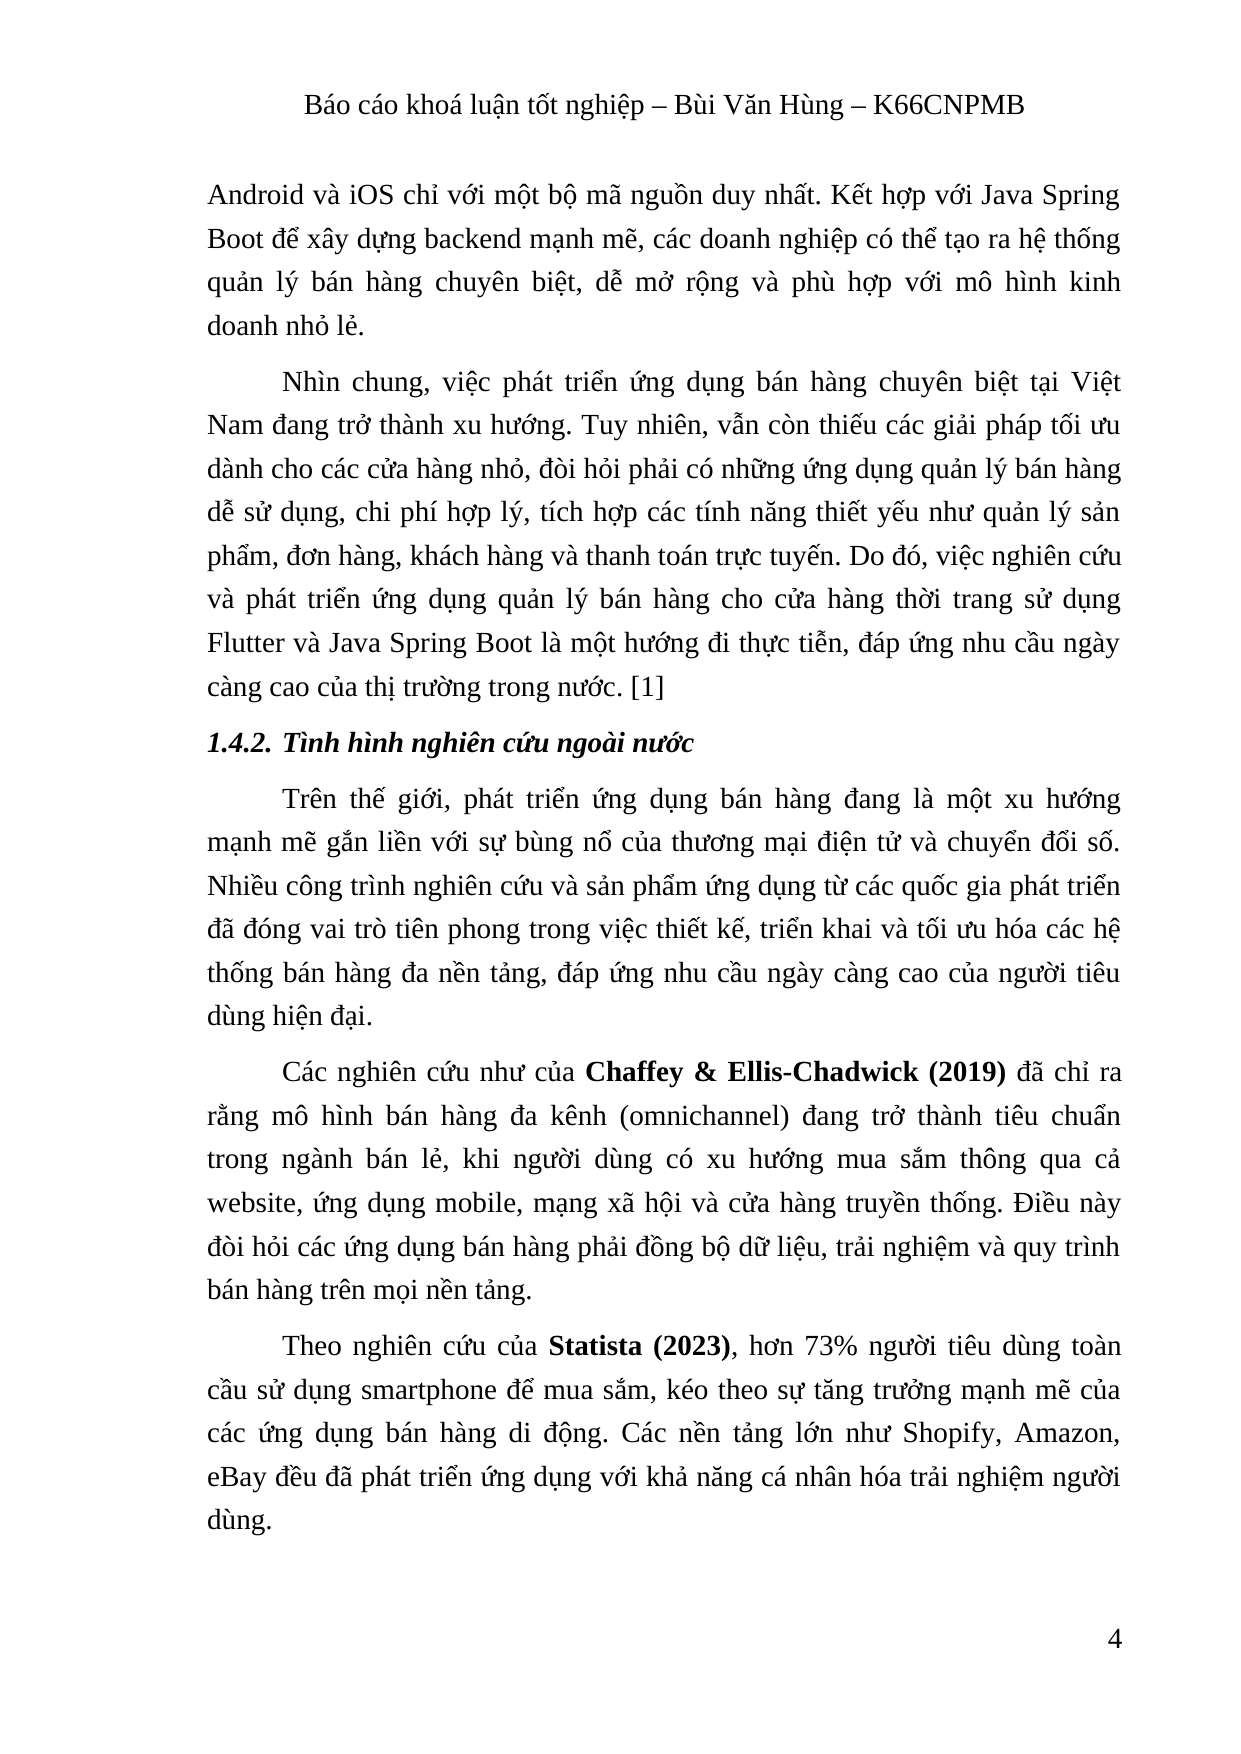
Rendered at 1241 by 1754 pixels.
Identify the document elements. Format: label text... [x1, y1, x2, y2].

text Trên thế giới, phát triển ứng dụng bán hàng đang là một xu hướng mạnh mẽ gắn liền với sự bùng nổ của thương mại điện tử và chuyển đổi số. Nhiều công trình nghiên cứu và sản phẩm ứng dụng từ các quốc gia phát triển đã đóng vai trò tiên phong trong việc thiết kế, triển khai và tối ưu hóa các hệ thống bán hàng đa nền tảng, đáp ứng nhu cầu ngày càng cao của người tiêu dùng hiện đại. [207, 781, 1122, 1032]
text Nhìn chung, việc phát triển ứng dụng bán hàng chuyên biệt tại Việt Nam đang trở thành xu hướng. Tuy nhiên, vẫn còn thiếu các giải pháp tối ưu dành cho các cửa hàng nhỏ, đòi hỏi phải có những ứng dụng quản lý bán hàng dễ sử dụng, chi phí hợp lý, tích hợp các tính năng thiết yếu như quản lý sản phẩm, đơn hàng, khách hàng và thanh toán trực tuyến. Do đó, việc nghiên cứu và phát triển ứng dụng quản lý bán hàng cho cửa hàng thời trang sử dụng Flutter và Java Spring Boot là một hướng đi thực tiễn, đáp ứng nhu cầu ngày càng cao của thị trường trong nước. [1] [207, 364, 1122, 702]
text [207, 177, 1122, 341]
text Theo nghiên cứu của Statista (2023), hơn 73% người tiêu dùng toàn cầu sử dụng smartphone để mua sắm, kéo theo sự tăng trưởng mạnh mẽ của các ứng dụng bán hàng di động. Các nền tảng lớn như Shopify, Amazon, eBay đều đã phát triển ứng dụng với khả năng cá nhân hóa trải nghiệm người dùng. [207, 1328, 1122, 1536]
list Tình hình nghiên cứu ngoài nước [207, 725, 1122, 758]
text Các nghiên cứu như của Chaffey & Ellis-Chadwick (2019) đã chỉ ra rằng mô hình bán hàng đa kênh (omnichannel) đang trở thành tiêu chuẩn trong ngành bán lẻ, khi người dùng có xu hướng mua sắm thông qua cả website, ứng dụng mobile, mạng xã hội và cửa hàng truyền thống. Điều này đòi hỏi các ứng dụng bán hàng phải đồng bộ dữ liệu, trải nghiệm và quy trình bán hàng trên mọi nền tảng. [207, 1054, 1122, 1306]
